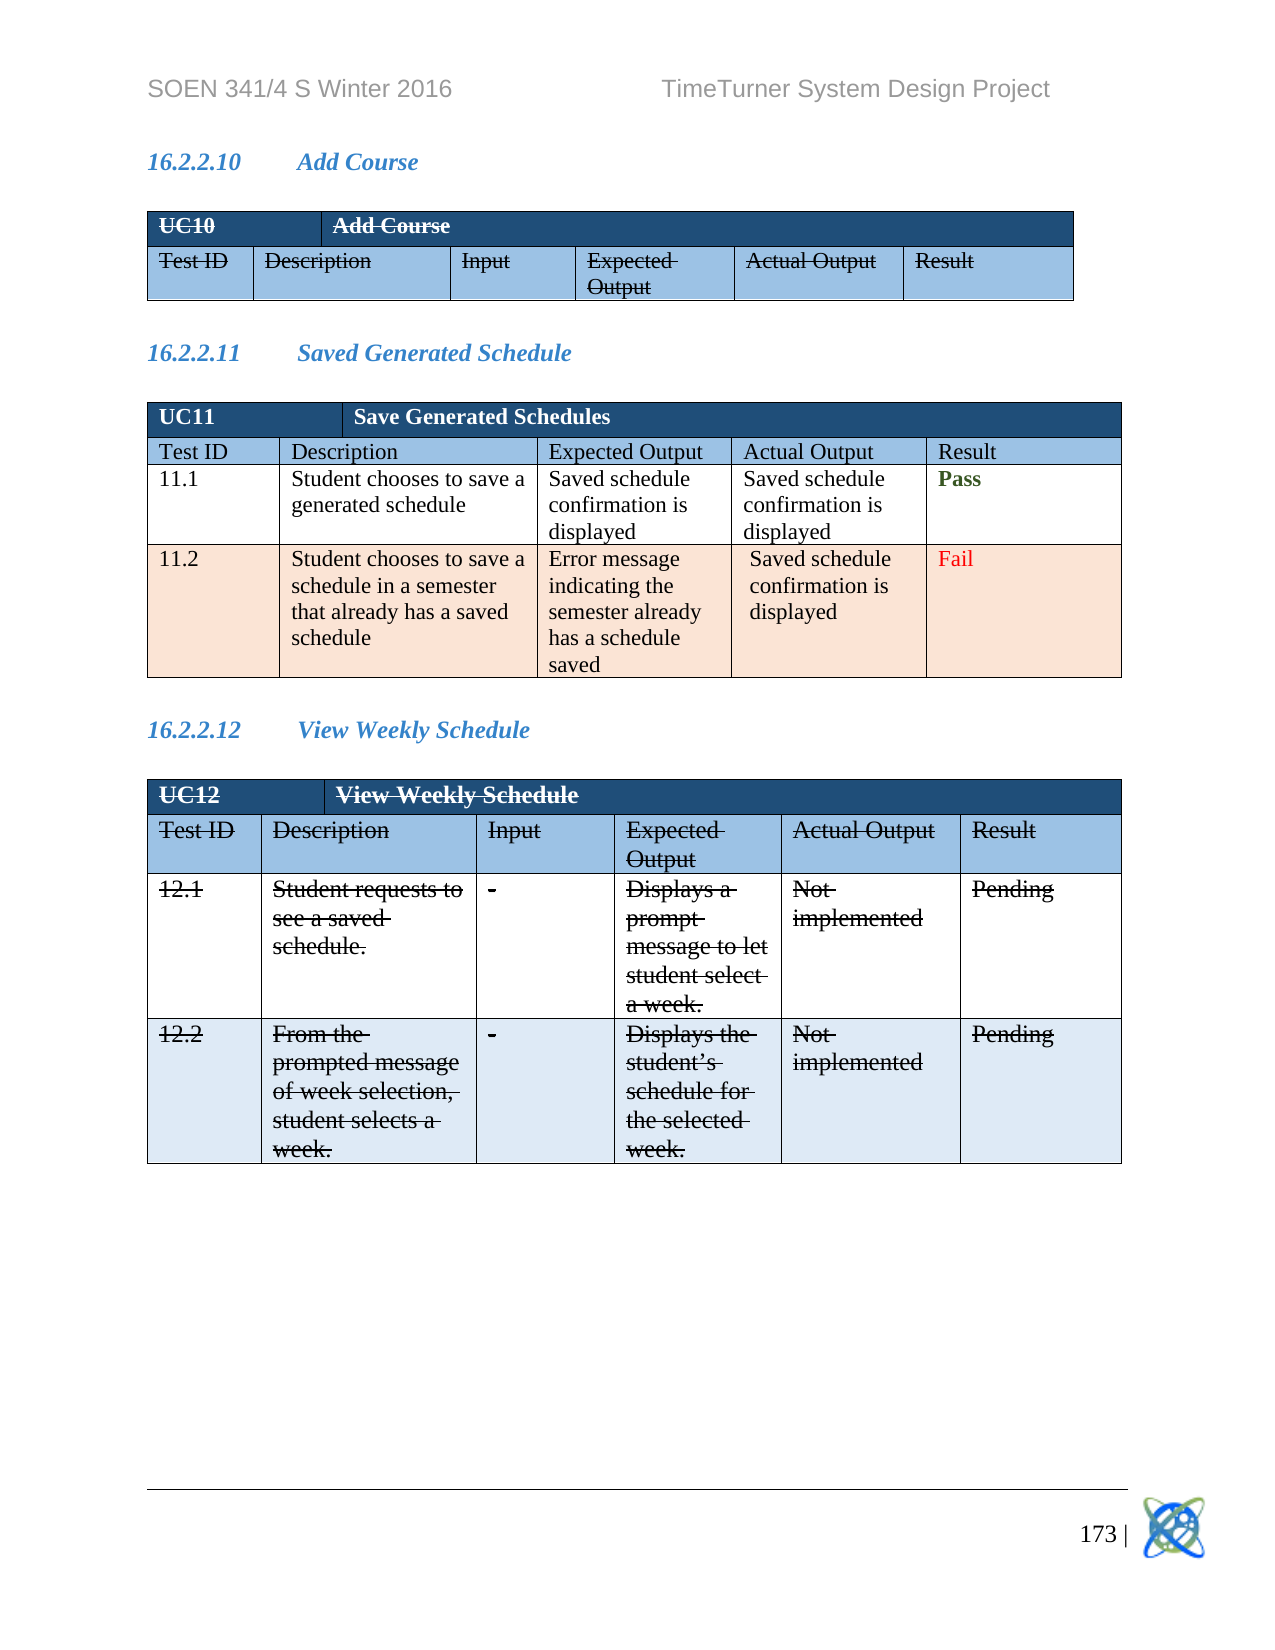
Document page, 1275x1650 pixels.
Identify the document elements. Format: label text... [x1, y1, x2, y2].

text Saved Generated Schedule [147, 338, 1128, 367]
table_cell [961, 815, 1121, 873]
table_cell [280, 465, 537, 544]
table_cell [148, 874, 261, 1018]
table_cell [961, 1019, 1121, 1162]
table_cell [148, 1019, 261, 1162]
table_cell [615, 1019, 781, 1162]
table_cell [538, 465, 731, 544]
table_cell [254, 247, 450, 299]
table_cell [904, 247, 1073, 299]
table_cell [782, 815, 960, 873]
picture [1123, 1490, 1224, 1566]
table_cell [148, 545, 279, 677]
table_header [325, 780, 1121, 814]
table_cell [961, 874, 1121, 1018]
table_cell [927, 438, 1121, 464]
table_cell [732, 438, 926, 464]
text View Weekly Schedule [147, 716, 1128, 744]
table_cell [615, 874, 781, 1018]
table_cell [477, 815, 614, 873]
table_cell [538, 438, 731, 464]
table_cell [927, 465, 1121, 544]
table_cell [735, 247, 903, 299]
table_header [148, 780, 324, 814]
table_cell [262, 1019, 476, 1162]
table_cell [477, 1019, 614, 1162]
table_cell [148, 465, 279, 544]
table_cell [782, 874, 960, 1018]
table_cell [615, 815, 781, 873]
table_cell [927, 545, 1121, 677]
text Add Course [147, 147, 1128, 176]
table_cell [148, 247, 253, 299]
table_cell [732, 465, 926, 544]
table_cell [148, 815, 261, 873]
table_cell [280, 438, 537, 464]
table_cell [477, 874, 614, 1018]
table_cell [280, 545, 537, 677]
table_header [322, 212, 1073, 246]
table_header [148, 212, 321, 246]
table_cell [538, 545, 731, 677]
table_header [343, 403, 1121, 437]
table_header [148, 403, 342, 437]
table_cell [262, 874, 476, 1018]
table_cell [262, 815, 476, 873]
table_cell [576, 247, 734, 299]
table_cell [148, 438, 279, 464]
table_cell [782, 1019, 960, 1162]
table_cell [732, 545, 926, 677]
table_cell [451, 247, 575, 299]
